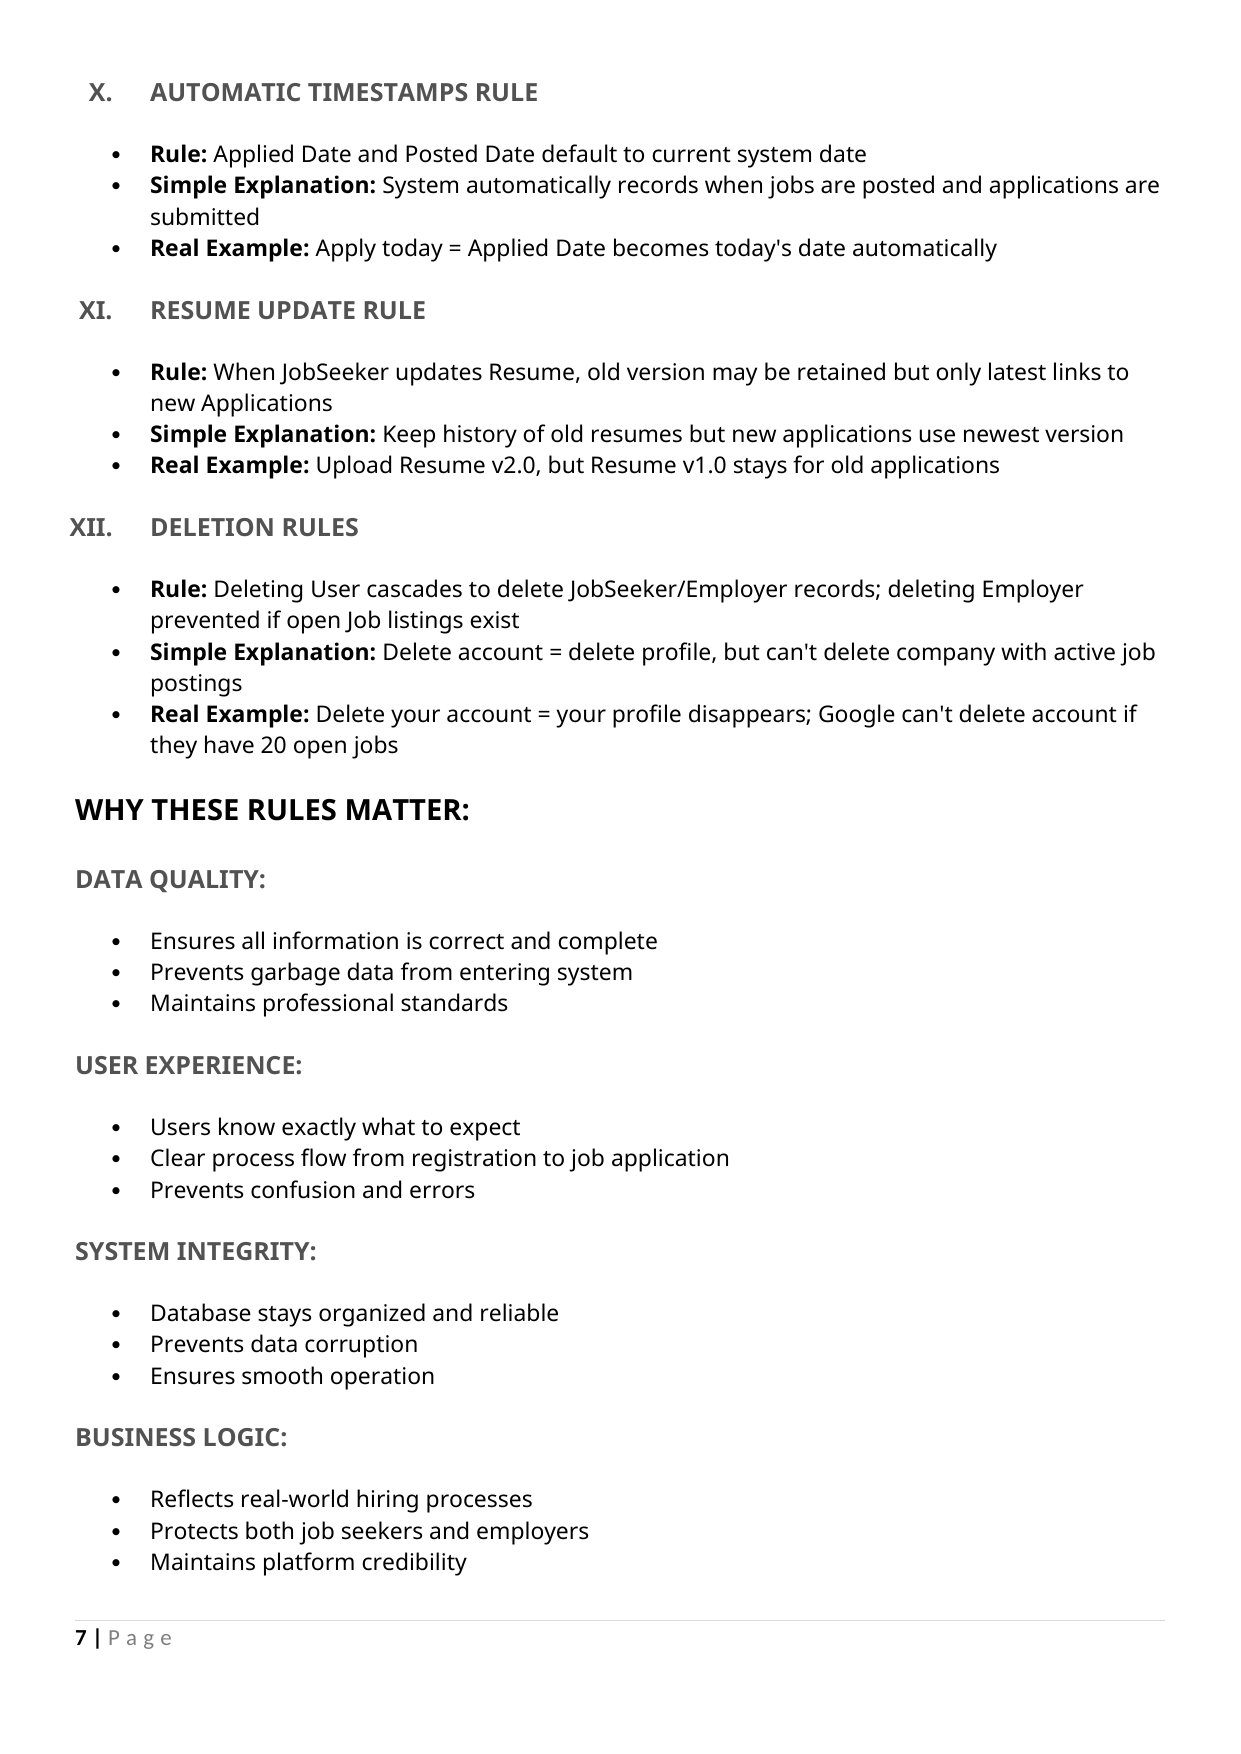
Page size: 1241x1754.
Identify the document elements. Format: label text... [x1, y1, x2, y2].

list Rule: Deleting User cascades to delete JobSeeker/Employer records; deleting Employer prevented if open Job listings exist [112, 573, 1165, 636]
subtitle WHY THESE RULES MATTER: [75, 790, 1165, 829]
list Clear process flow from registration to job application [112, 1142, 1165, 1173]
subtitle BUSINESS LOGIC: [75, 1420, 1165, 1454]
list Reflects real-world hiring processes [112, 1483, 1165, 1514]
list Protects both job seekers and employers [112, 1514, 1165, 1546]
list Real Example: Upload Resume v2.0, but Resume v1.0 stays for old applications [112, 449, 1165, 481]
list Simple Explanation: Delete account = delete profile, but can't delete company with active job postings [112, 636, 1165, 698]
list Maintains platform credibility [112, 1546, 1165, 1577]
list Maintains professional standards [112, 987, 1165, 1019]
list Real Example: Apply today = Applied Date becomes today's date automatically [112, 232, 1165, 263]
subtitle RESUME UPDATE RULE [112, 292, 1165, 326]
list Rule: When JobSeeker updates Resume, old version may be retained but only latest links to new Applications [112, 356, 1165, 418]
list Simple Explanation: Keep history of old resumes but new applications use newest version [112, 418, 1165, 449]
list Users know exactly what to expect [112, 1111, 1165, 1142]
list Ensures smooth operation [112, 1360, 1165, 1391]
subtitle DELETION RULES [112, 510, 1165, 544]
list Prevents confusion and errors [112, 1173, 1165, 1205]
subtitle DATA QUALITY: [75, 862, 1165, 896]
list Prevents garbage data from entering system [112, 956, 1165, 987]
list Real Example: Delete your account = your profile disappears; Google can't delete account if they have 20 open jobs [112, 698, 1165, 761]
list Rule: Applied Date and Posted Date default to current system date [112, 138, 1165, 169]
subtitle USER EXPERIENCE: [75, 1048, 1165, 1082]
list Database stays organized and reliable [112, 1297, 1165, 1328]
list Ensures all information is correct and complete [112, 925, 1165, 956]
subtitle AUTOMATIC TIMESTAMPS RULE [112, 75, 1165, 109]
subtitle SYSTEM INTEGRITY: [75, 1234, 1165, 1268]
list Simple Explanation: System automatically records when jobs are posted and applications are submitted [112, 169, 1165, 232]
list Prevents data corruption [112, 1328, 1165, 1360]
